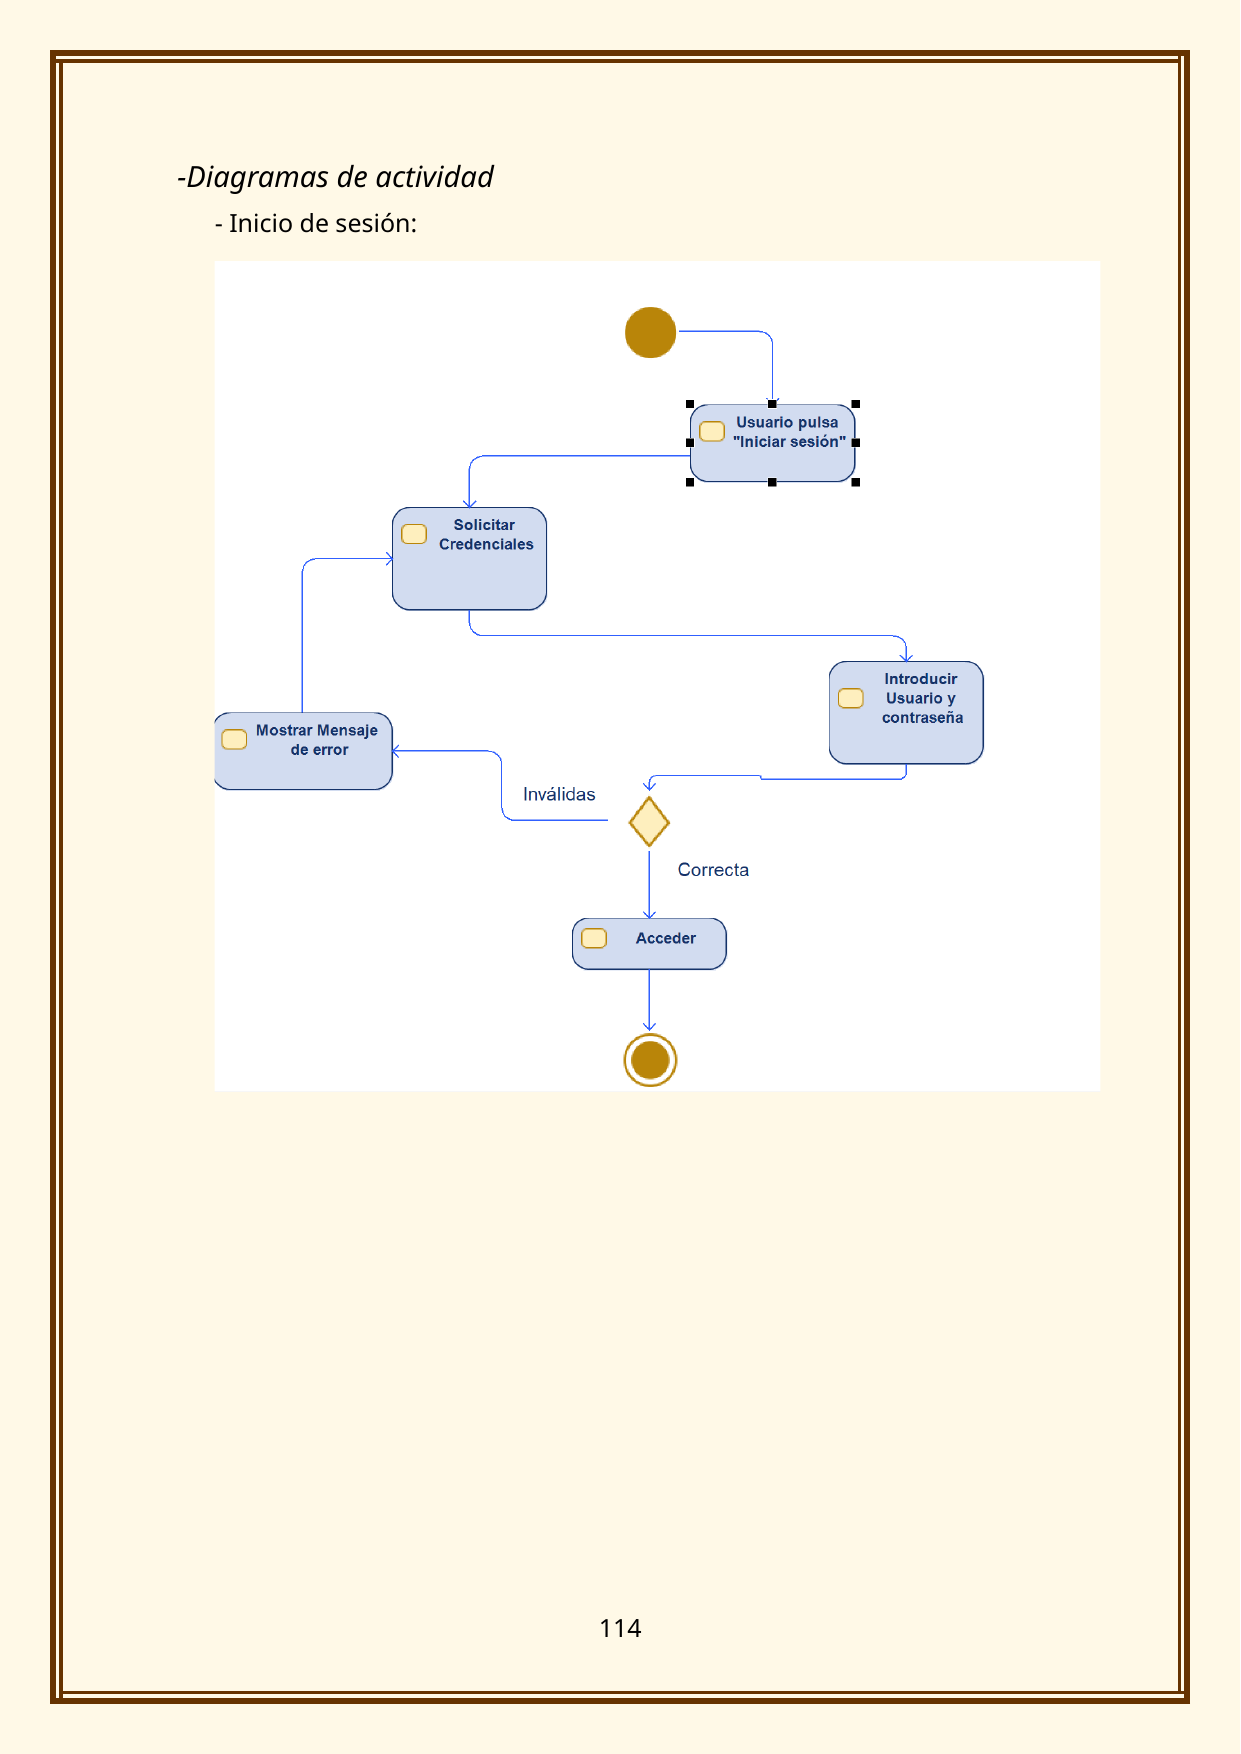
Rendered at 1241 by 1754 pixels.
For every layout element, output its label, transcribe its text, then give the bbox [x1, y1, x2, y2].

subtitle -Diagramas de actividad [177, 156, 1063, 196]
text - Inicio de sesión: [177, 206, 1063, 240]
picture [214, 261, 1101, 1092]
